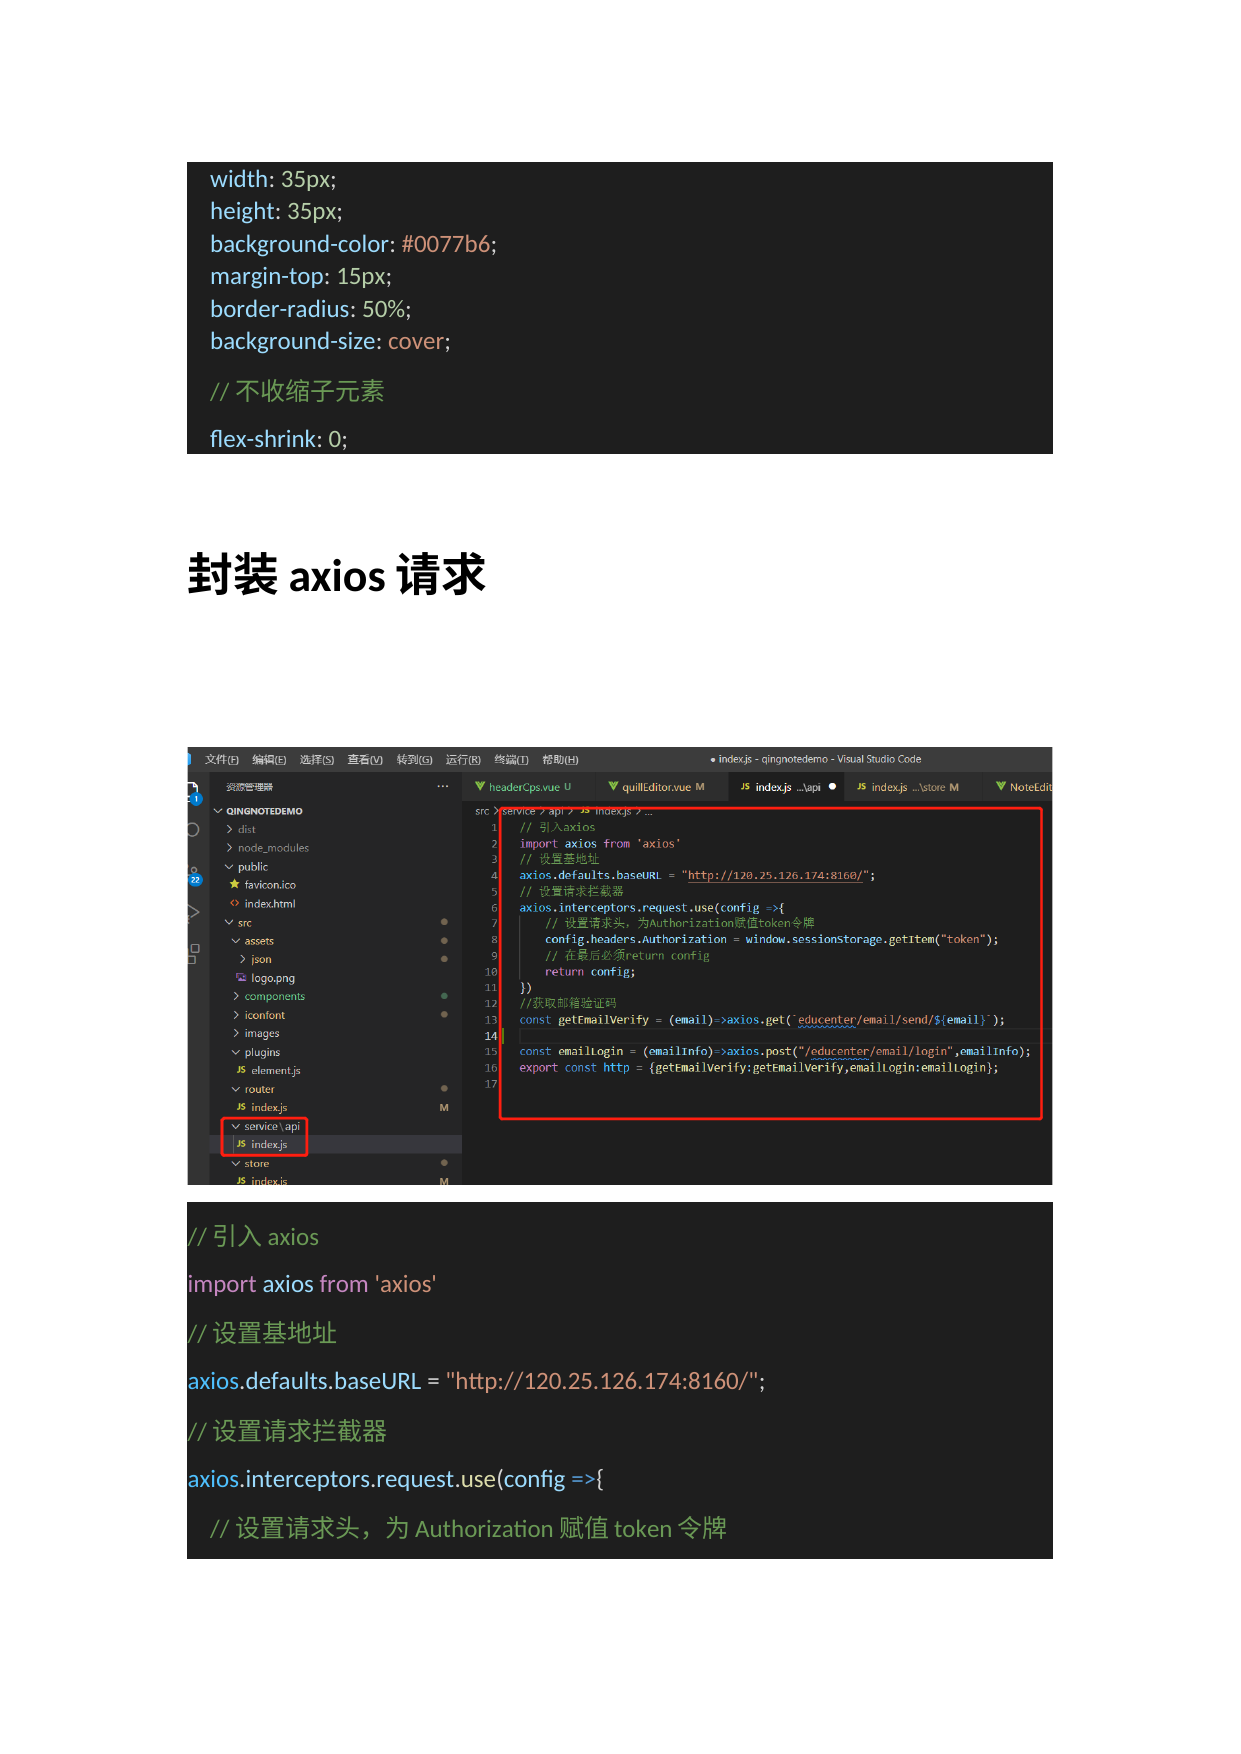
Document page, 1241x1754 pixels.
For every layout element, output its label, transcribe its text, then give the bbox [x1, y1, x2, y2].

text margin-top: 15px; [187, 259, 1053, 292]
picture [187, 747, 1053, 1185]
text // 引入axios [187, 1202, 1053, 1267]
subtitle 封装axios请求 [187, 522, 1053, 620]
text // 设置请求头，为Authorization赋值token令牌 [187, 1494, 1053, 1559]
text // 设置基地址 [187, 1299, 1053, 1364]
text axios.defaults.baseURL = "http://120.25.126.174:8160/"; [187, 1364, 1053, 1397]
text border-radius: 50%; [187, 292, 1053, 324]
text background-size: cover; [187, 324, 1053, 357]
text axios.interceptors.request.use(config =>{ [187, 1462, 1053, 1494]
text height: 35px; [187, 194, 1053, 227]
text width: 35px; [187, 162, 1053, 194]
text background-color: #0077b6; [187, 227, 1053, 259]
text import axios from 'axios' [187, 1267, 1053, 1299]
text flex-shrink: 0; [187, 422, 1053, 454]
text // 不收缩子元素 [187, 357, 1053, 422]
text // 设置请求拦截器 [187, 1397, 1053, 1462]
